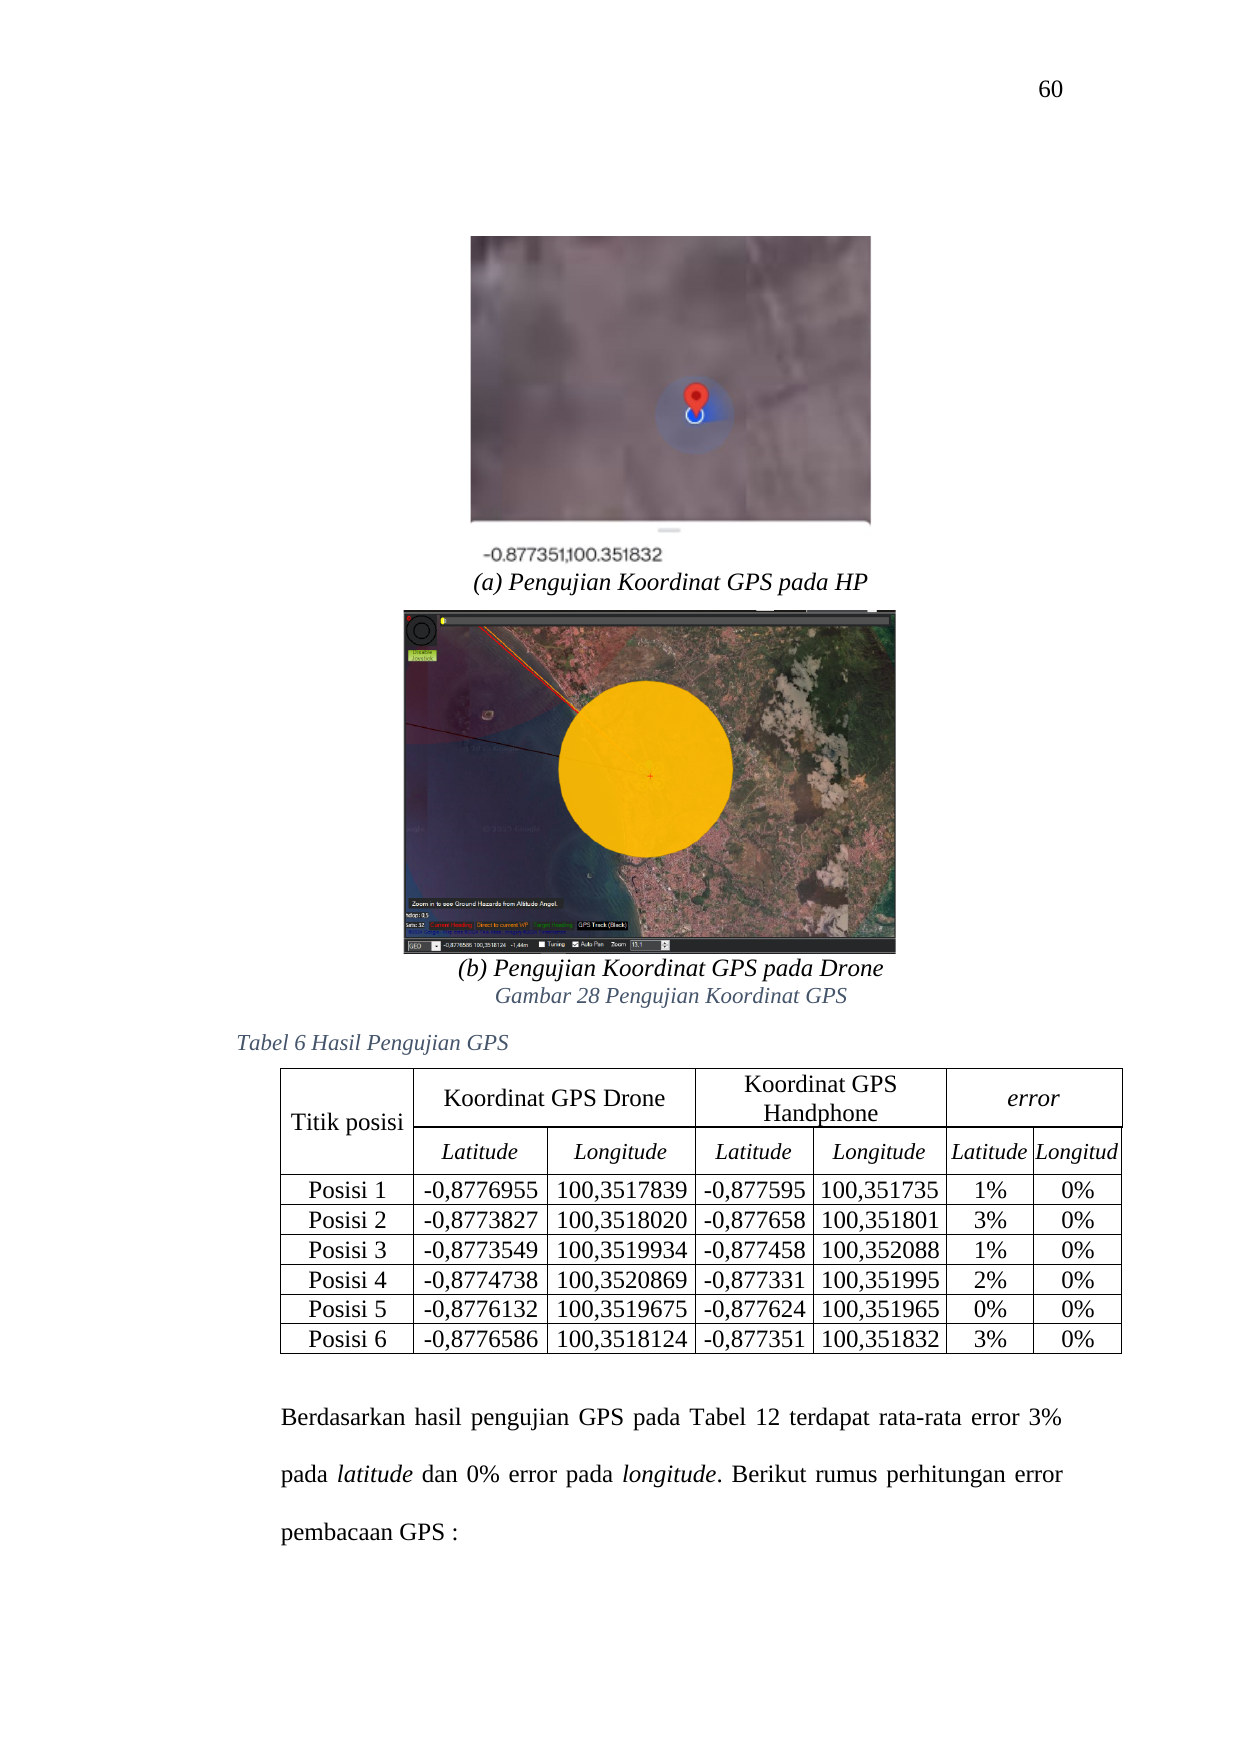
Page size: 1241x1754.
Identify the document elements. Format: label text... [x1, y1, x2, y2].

table_cell 0% [1034, 1265, 1121, 1293]
table_cell -0,8776955 [414, 1175, 547, 1204]
table_cell 100,3519934 [548, 1235, 695, 1264]
table_cell -0,877624 [696, 1295, 813, 1323]
picture [470, 236, 874, 568]
table_cell Posisi 3 [281, 1235, 413, 1264]
table_cell 100,351801 [814, 1205, 946, 1234]
table_cell 1% [947, 1175, 1033, 1204]
table_cell 0% [1034, 1324, 1121, 1353]
table_cell 100,351735 [814, 1175, 946, 1204]
list Berdasarkan hasil pengujian GPS pada Tabel 12 terdapat rata-rata error 3% pada latitude dan 0% error pada longitude. Berikut rumus perhitungan error pembacaan GPS : [281, 1402, 1063, 1546]
table_cell Posisi 2 [281, 1205, 413, 1234]
table_cell Posisi 4 [281, 1265, 413, 1293]
table_cell -0,8776586 [414, 1324, 547, 1353]
table_cell 0% [1034, 1205, 1121, 1234]
table_cell 100,3520869 [548, 1265, 695, 1293]
table_cell Longitud [1034, 1128, 1121, 1174]
table_cell -0,877331 [696, 1265, 813, 1293]
table_cell 0% [1034, 1235, 1121, 1264]
table_cell 100,351965 [814, 1295, 946, 1323]
table_cell Latitude [696, 1128, 813, 1174]
table_cell Longitude [814, 1128, 946, 1174]
table_cell -0,8774738 [414, 1265, 547, 1293]
table_cell 3% [947, 1324, 1033, 1353]
table_cell Latitude [414, 1128, 547, 1174]
table_cell 100,351832 [814, 1324, 946, 1353]
table_cell 100,3518020 [548, 1205, 695, 1234]
table_cell 1% [947, 1235, 1033, 1264]
table_cell 2% [947, 1265, 1033, 1293]
table_cell Posisi 1 [281, 1175, 413, 1204]
table_cell 3% [947, 1205, 1033, 1234]
table_cell Posisi 5 [281, 1295, 413, 1323]
list (b) Pengujian Koordinat GPS pada Drone [281, 953, 1063, 982]
table_header Koordinat GPS Drone [414, 1069, 695, 1126]
table_header Koordinat GPS Handphone [696, 1069, 946, 1126]
table_cell Longitude [548, 1128, 695, 1174]
table_cell 100,3519675 [548, 1295, 695, 1323]
table_cell -0,8773827 [414, 1205, 547, 1234]
table_cell Latitude [947, 1128, 1033, 1174]
table_cell -0,877351 [696, 1324, 813, 1353]
list (a) Pengujian Koordinat GPS pada HP [281, 567, 1063, 596]
table_cell 100,352088 [814, 1235, 946, 1264]
table_cell 100,351995 [814, 1265, 946, 1293]
table_cell -0,8776132 [414, 1295, 547, 1323]
table_cell Posisi 6 [281, 1324, 413, 1353]
table_cell -0,8773549 [414, 1235, 547, 1264]
table_cell 0% [1034, 1295, 1121, 1323]
table_header Titik posisi [281, 1069, 413, 1174]
picture [403, 610, 896, 954]
table_cell 0% [947, 1295, 1033, 1323]
table_header error [947, 1069, 1122, 1126]
table_cell 0% [1034, 1175, 1121, 1204]
table_cell 100,3517839 [548, 1175, 695, 1204]
table_cell -0,877458 [696, 1235, 813, 1264]
table_cell -0,877658 [696, 1205, 813, 1234]
table_cell -0,877595 [696, 1175, 813, 1204]
table_cell 100,3518124 [548, 1324, 695, 1353]
